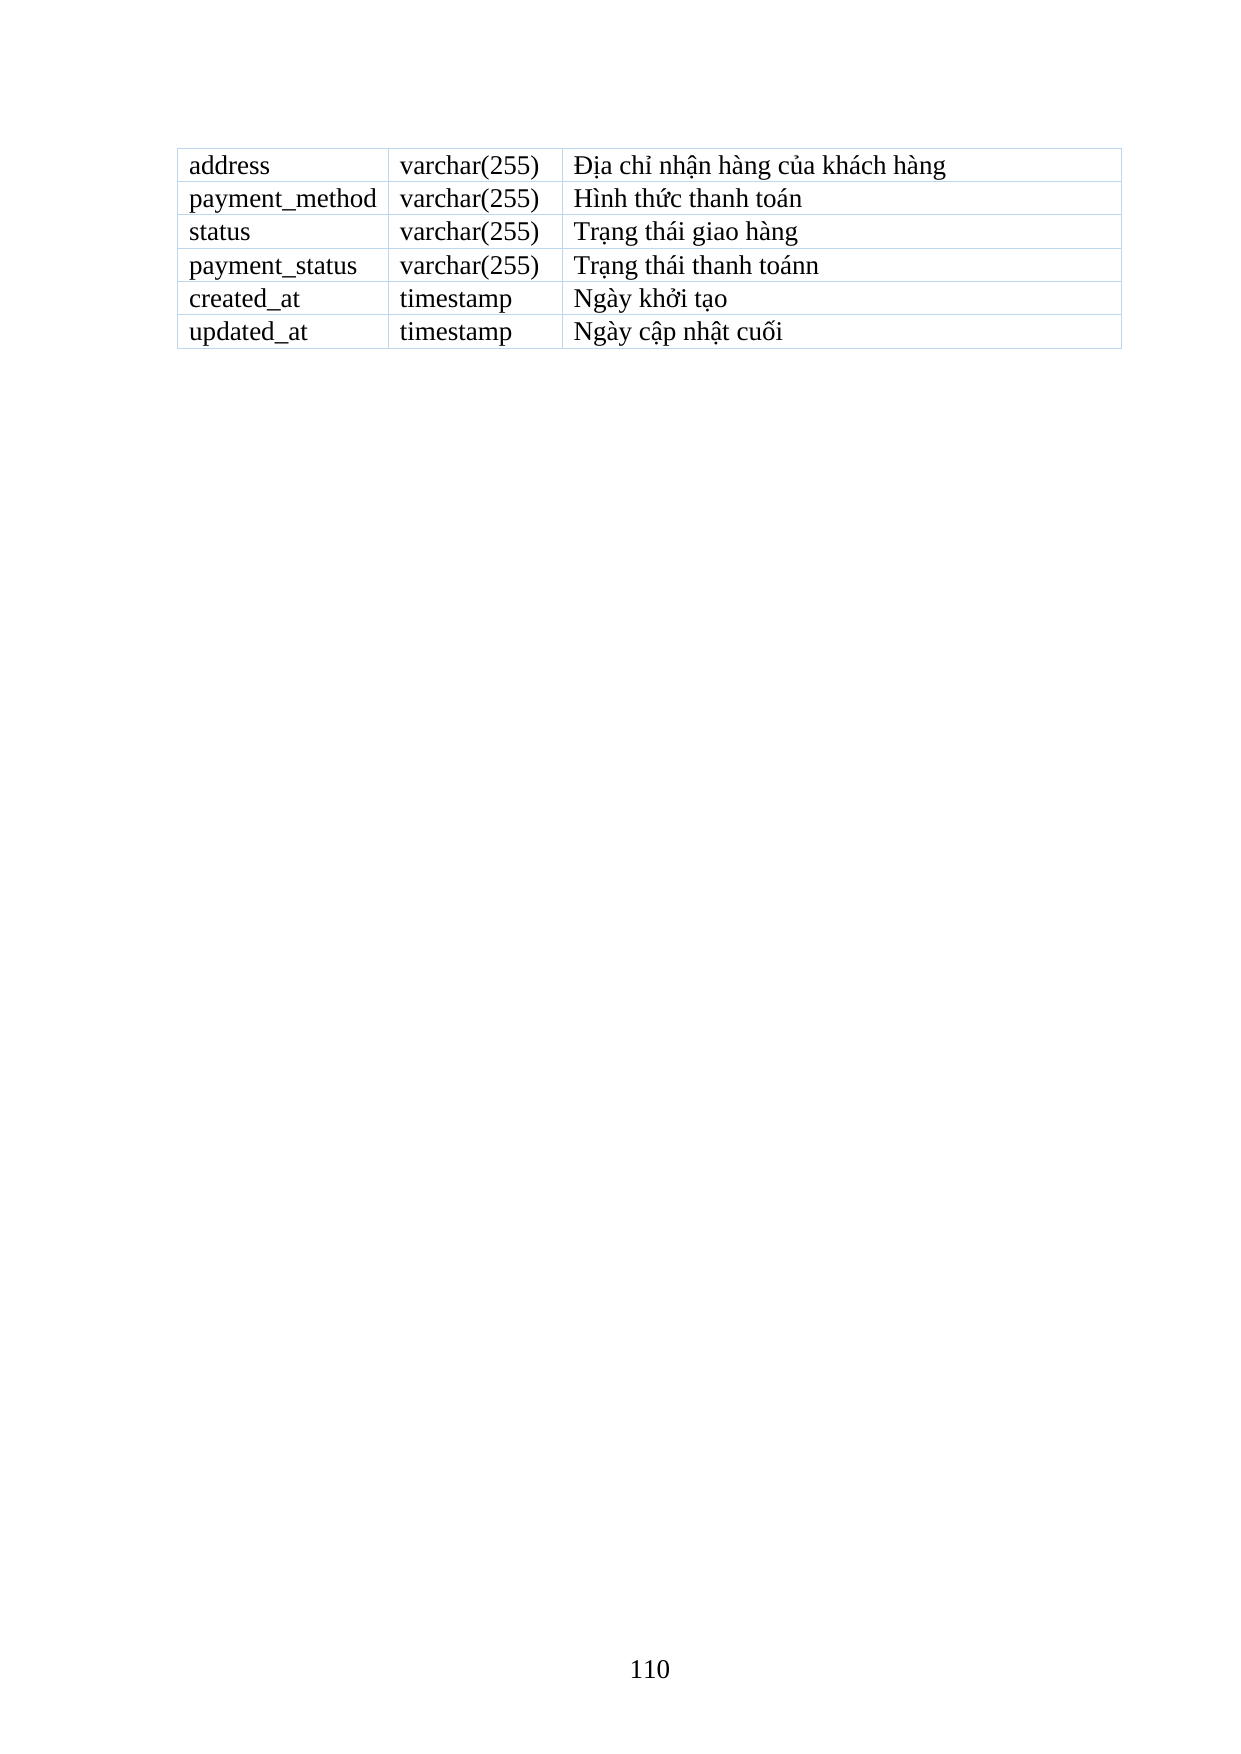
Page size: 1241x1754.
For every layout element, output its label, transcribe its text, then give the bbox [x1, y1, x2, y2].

table_cell varchar(255) [389, 182, 562, 214]
table_cell address [178, 149, 388, 181]
table_cell timestamp [389, 282, 562, 314]
table_cell Ngày khởi tạo [563, 282, 1121, 314]
table_cell varchar(255) [389, 249, 562, 281]
table_cell status [178, 215, 388, 248]
table_cell payment_status [178, 249, 388, 281]
table_cell Trạng thái giao hàng [563, 215, 1121, 248]
table_cell varchar(255) [389, 149, 562, 181]
table_cell Địa chỉ nhận hàng của khách hàng [563, 149, 1121, 181]
table_cell varchar(255) [389, 215, 562, 248]
table_cell Hình thức thanh toán [563, 182, 1121, 214]
table_cell payment_method [178, 182, 388, 214]
table_cell timestamp [389, 315, 562, 348]
table_cell updated_at [178, 315, 388, 348]
table_cell created_at [178, 282, 388, 314]
table_cell Trạng thái thanh toánn [563, 249, 1121, 281]
table_cell Ngày cập nhật cuối [563, 315, 1121, 348]
